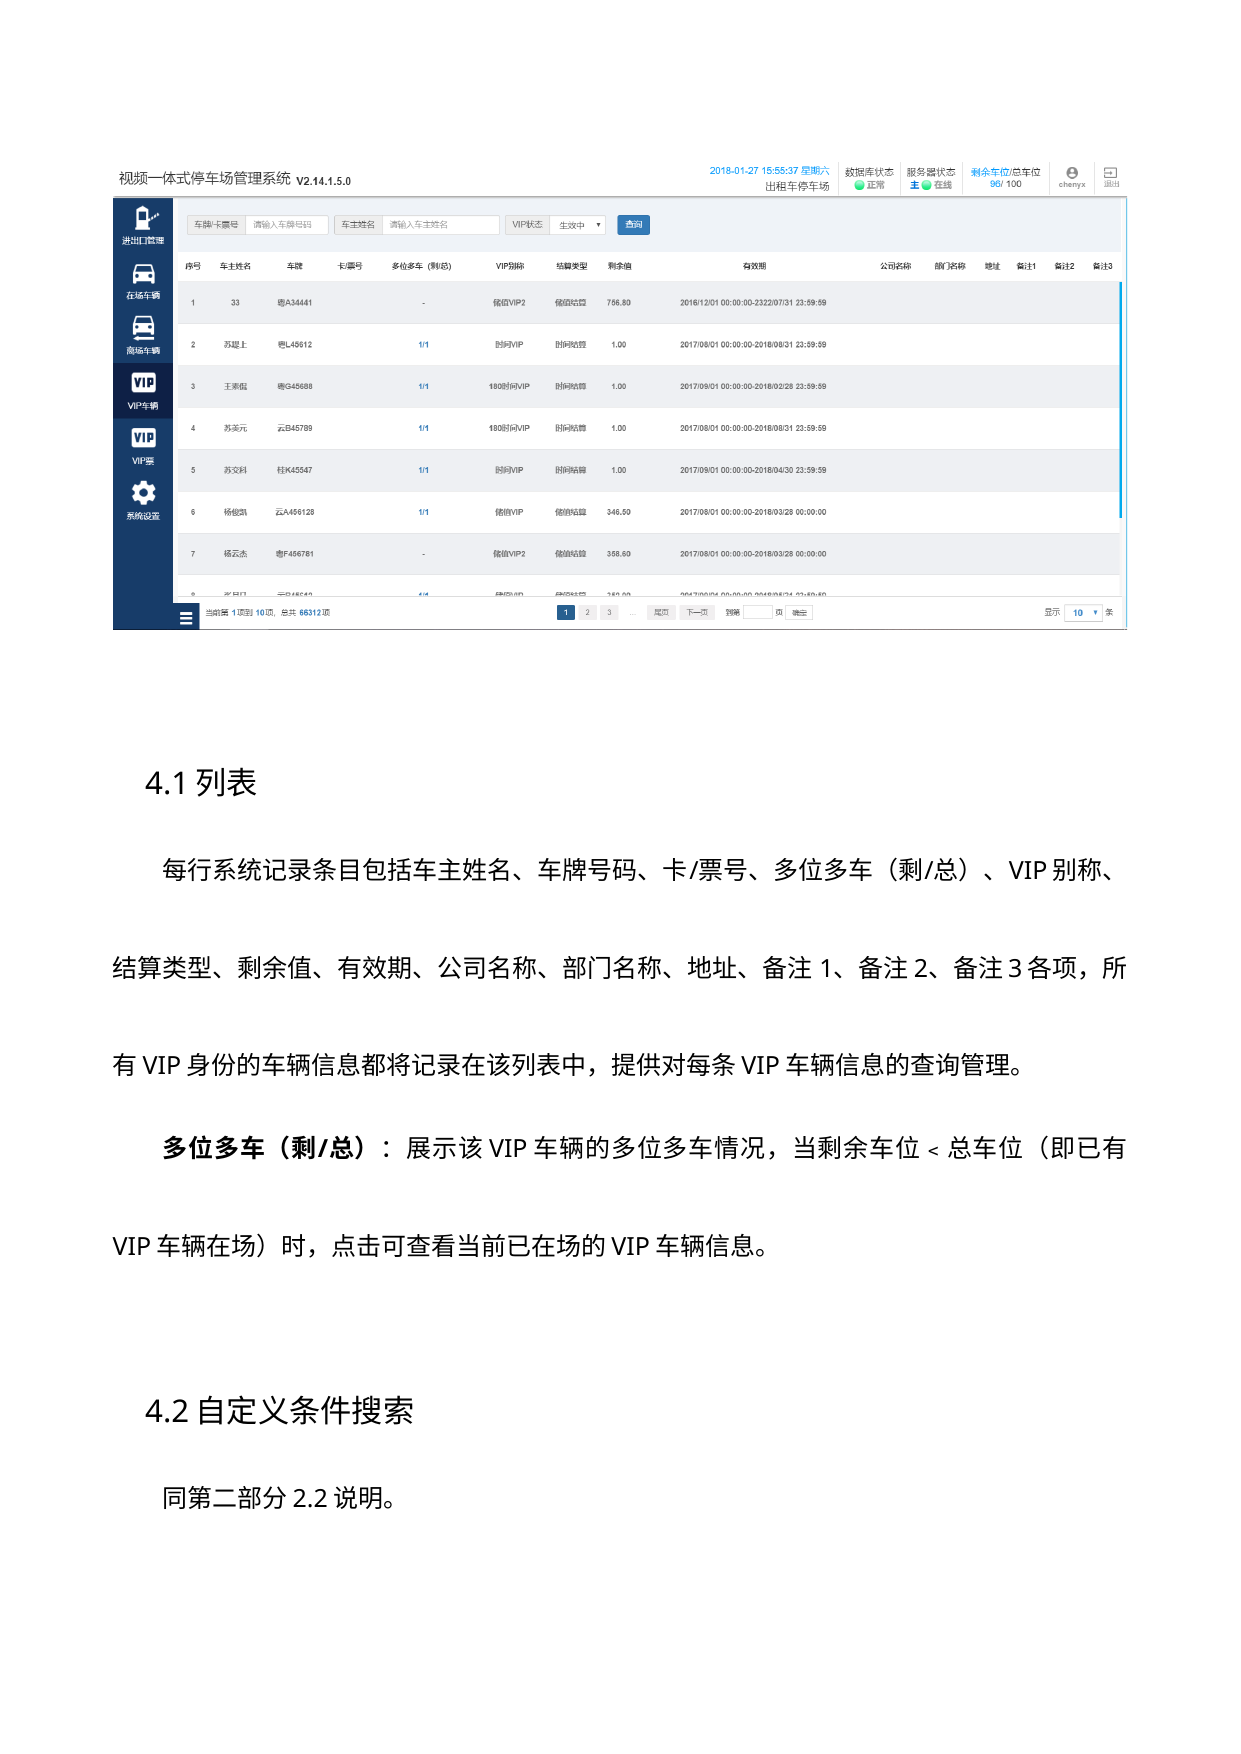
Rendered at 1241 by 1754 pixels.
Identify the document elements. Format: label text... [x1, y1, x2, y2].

list 4.2自定义条件搜索 [112, 1377, 1128, 1442]
list 4.1列表 [112, 748, 1128, 813]
text 每行系统记录条目包括车主姓名、车牌号码、卡/票号、多位多车（剩/总）、VIP别称、结算类型、剩余值、有效期、公司名称、部门名称、地址、备注1、备注2、备注3各项，所有VIP身份的车辆信息都将记录在该列表中，提供对每条VIP车辆信息的查询管理。 [112, 836, 1128, 1096]
text 同第二部分2.2说明。 [112, 1464, 1128, 1529]
picture [113, 162, 1128, 630]
list 多位多车（剩/总）：展示该VIP车辆的多位多车情况，当剩余车位﹤总车位（即已有VIP车辆在场）时，点击可查看当前已在场的VIP车辆信息。 [112, 1114, 1128, 1277]
